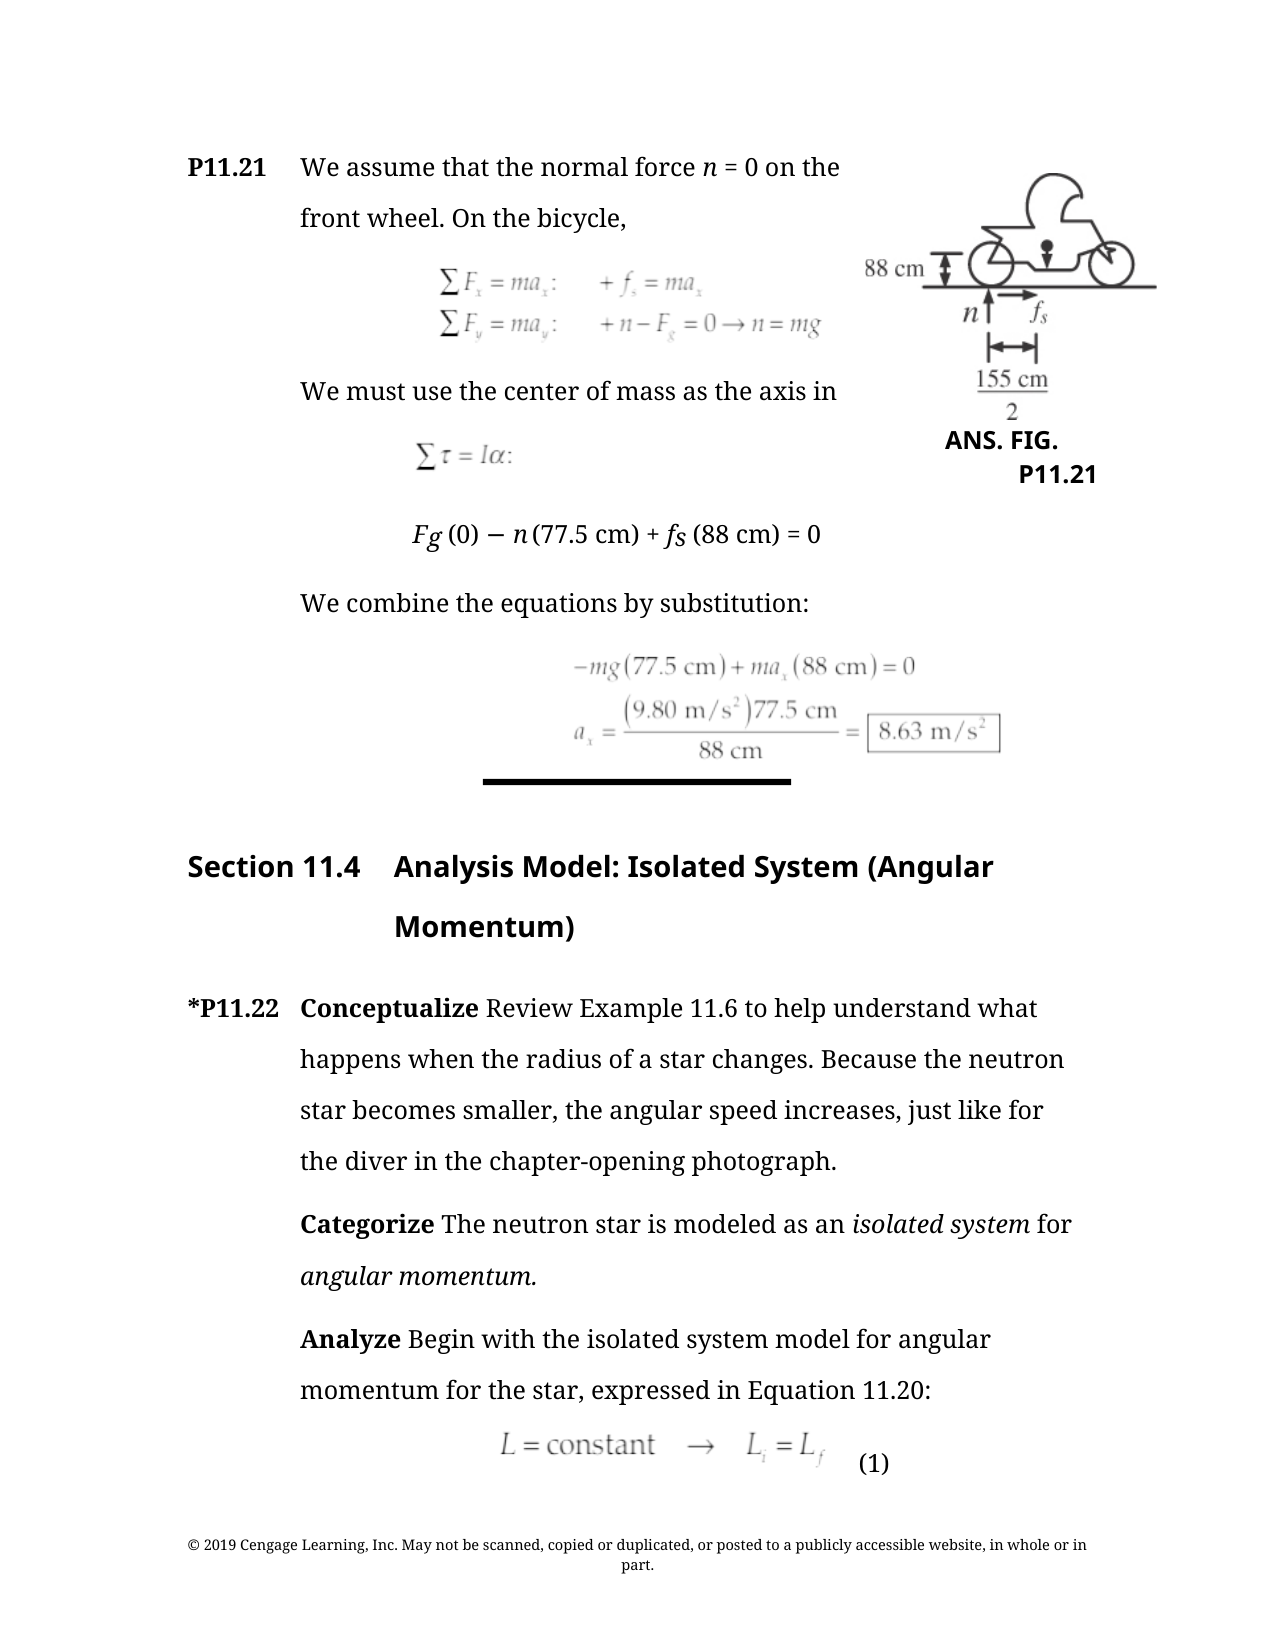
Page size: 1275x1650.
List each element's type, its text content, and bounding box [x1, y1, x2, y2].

text We must use the center of mass as the axis in [187, 374, 865, 408]
text P11.21 We assume that the normal force n = 0 on the front wheel. On the bicycle, [187, 150, 1087, 235]
text Categorize The neutron star is modeled as an isolated system for angular momentum. [300, 1207, 1087, 1292]
text (1) [300, 1424, 1087, 1479]
text Section 11.4 Analysis Model: Isolated System (Angular Momentum) [187, 846, 1087, 946]
text *P11.22 Conceptualize Review Example 11.6 to help understand what happens when the radius of a star changes. Because the neutron star becomes smaller, the angular speed increases, just like for the diver in the chapter-opening photograph. [187, 990, 1087, 1178]
text We combine the equations by substitution: [187, 586, 1087, 620]
text Analyze Begin with the isolated system model for angular momentum for the star, expressed in Equation 11.20: [300, 1322, 1087, 1407]
text Fg (0) − n (77.5 cm) + fs (88 cm) = 0 [187, 514, 1087, 553]
picture [865, 173, 1157, 420]
